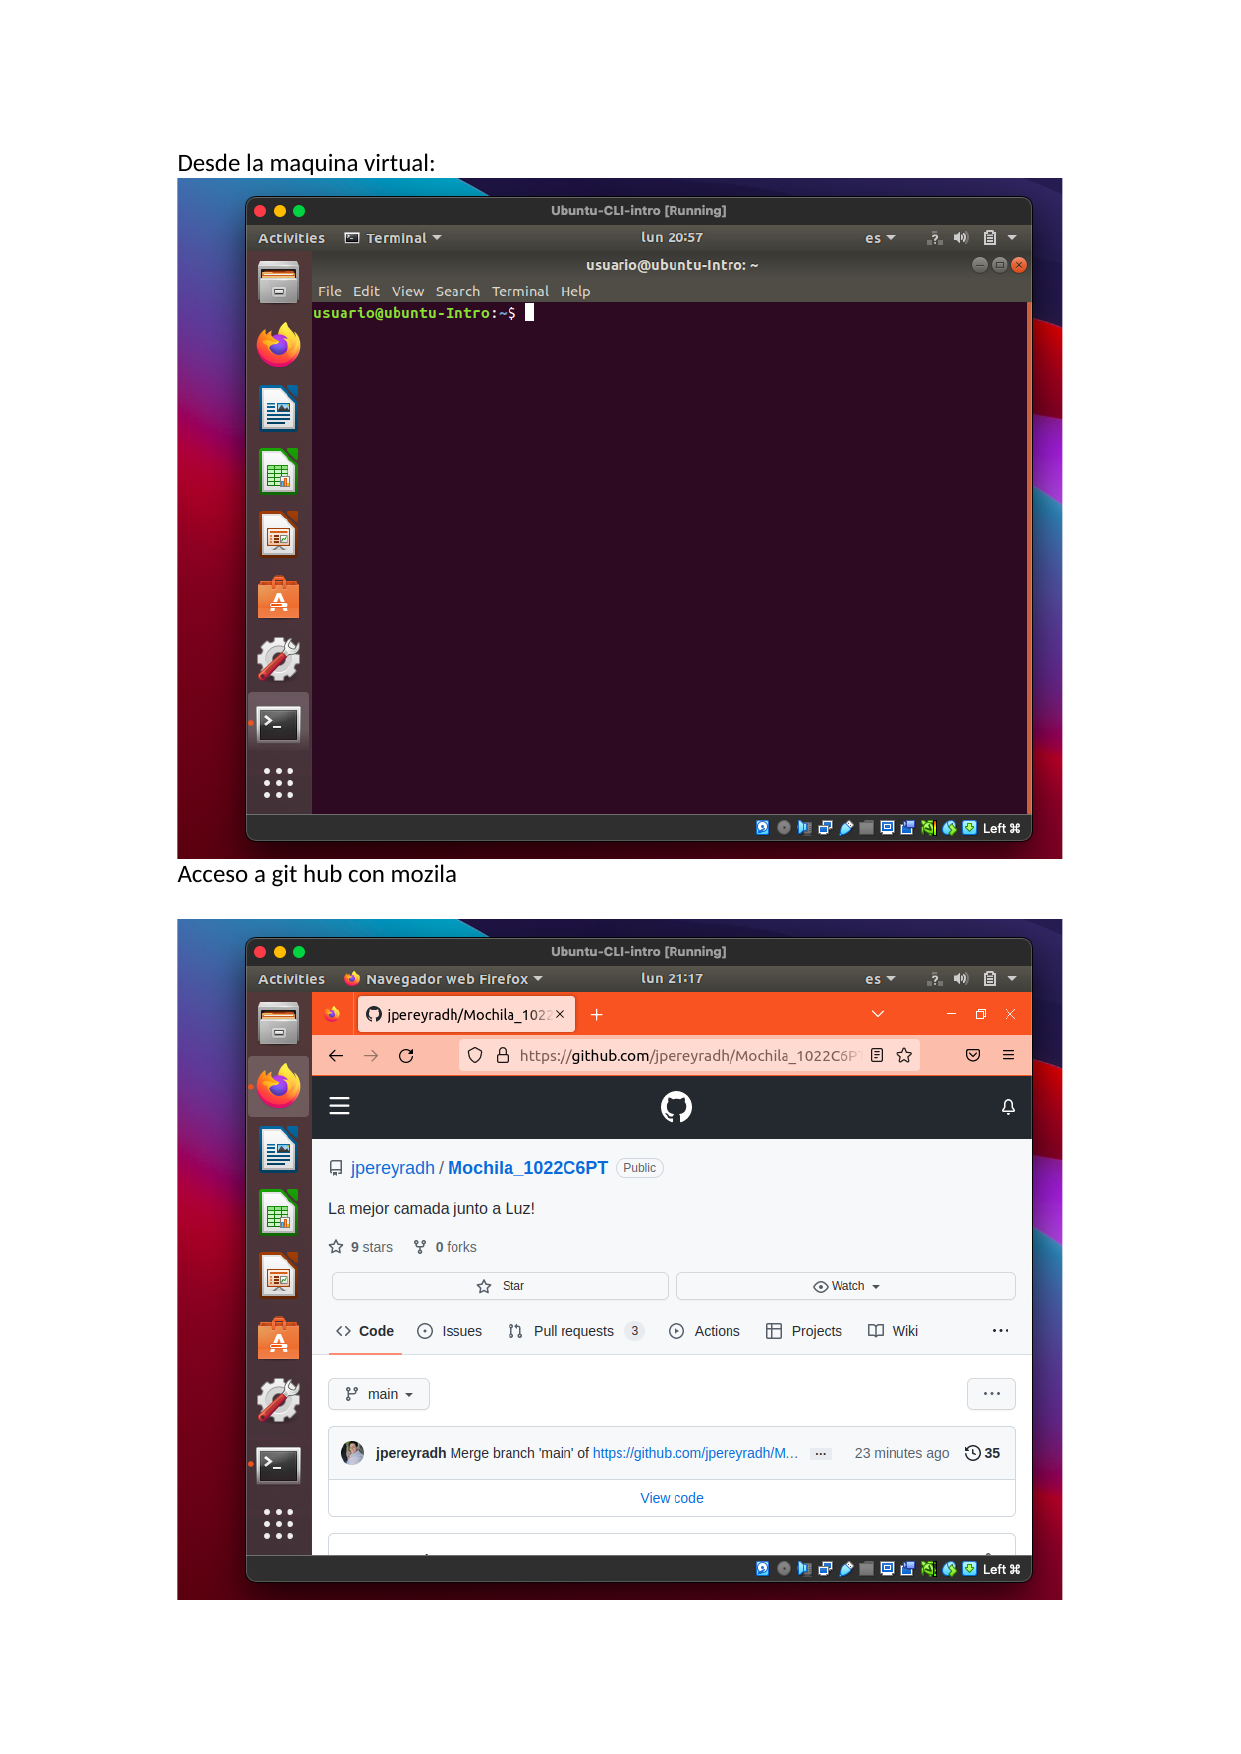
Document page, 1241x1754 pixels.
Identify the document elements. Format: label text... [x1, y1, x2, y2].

picture [177, 178, 1063, 859]
text Desde la maquina virtual: [177, 148, 1063, 178]
text Acceso a git hub con mozila [177, 859, 1063, 889]
picture [177, 919, 1063, 1600]
